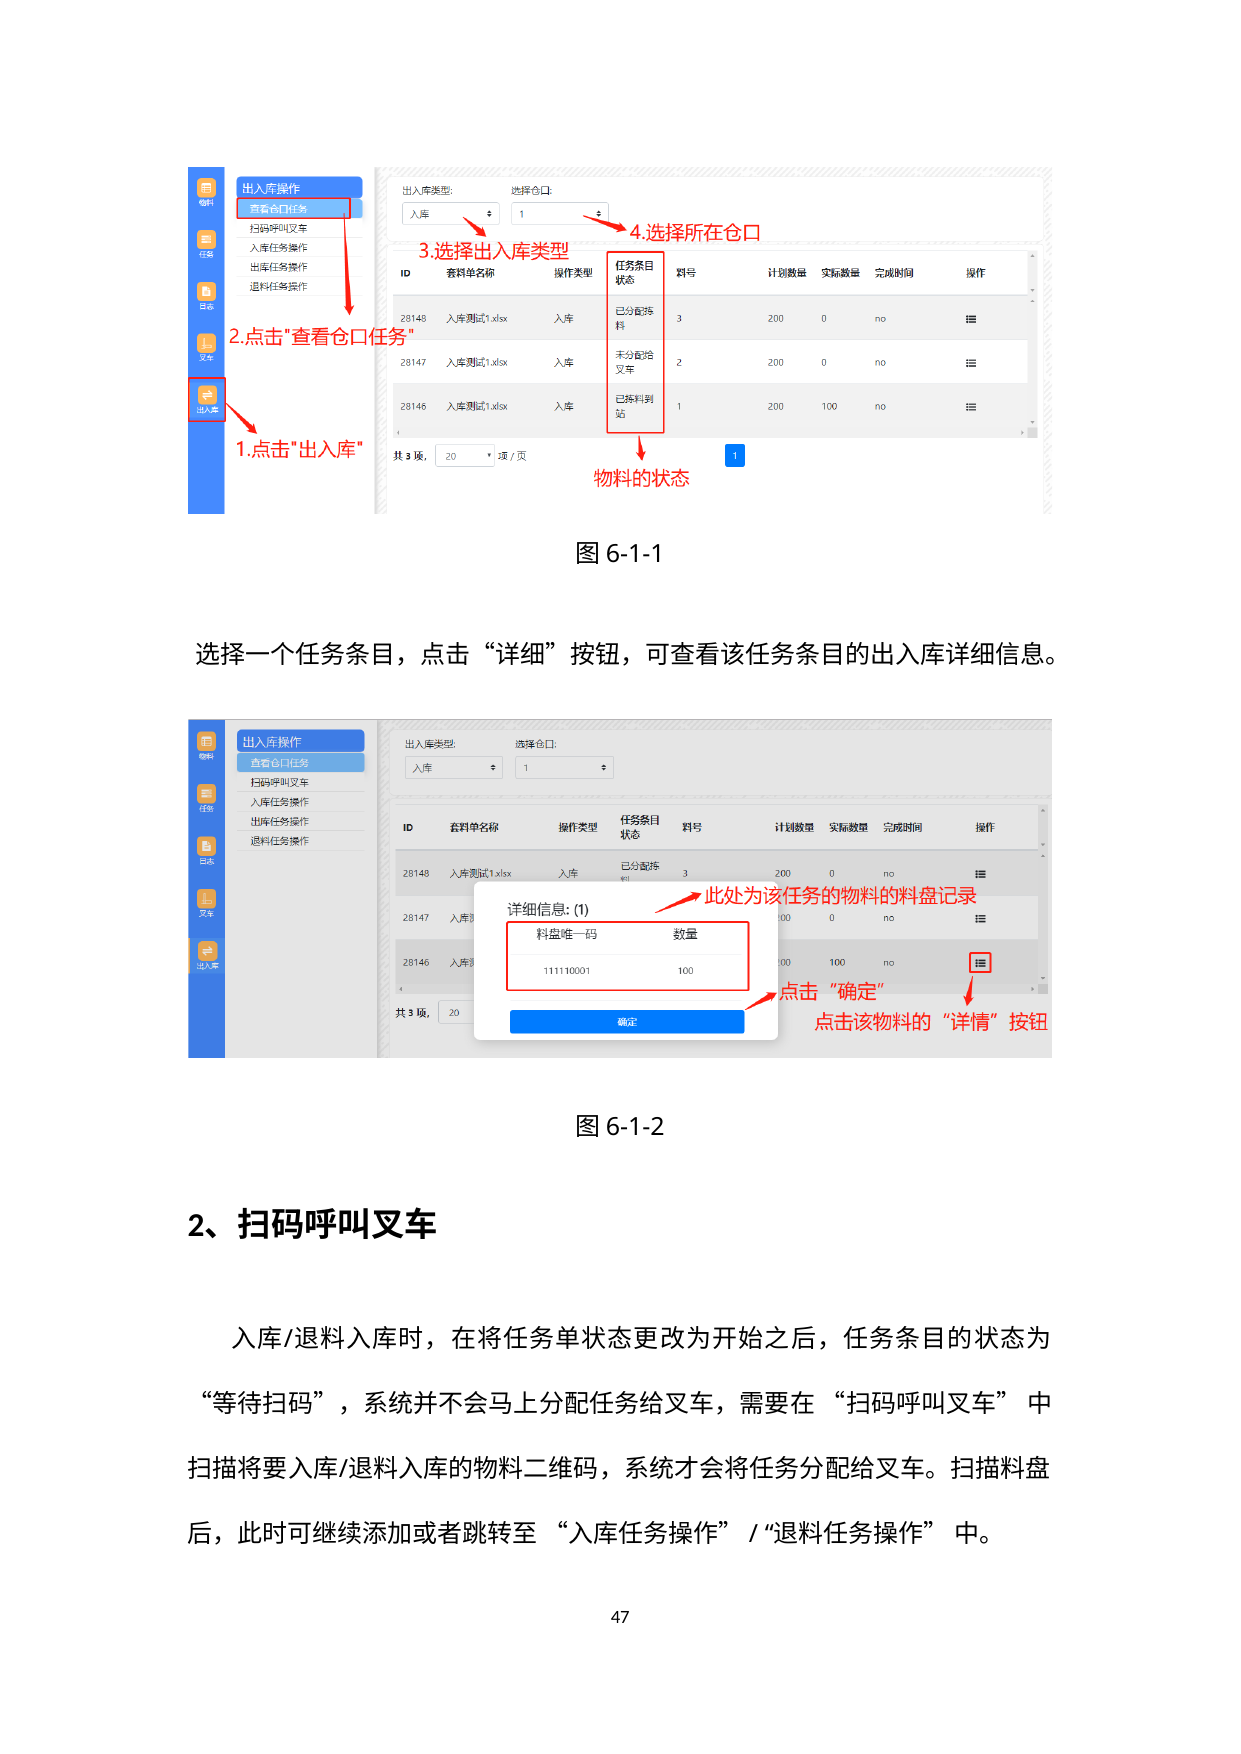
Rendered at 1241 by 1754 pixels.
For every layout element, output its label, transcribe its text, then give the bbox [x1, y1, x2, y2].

subtitle 2、扫码呼叫叉车 [187, 1190, 1053, 1255]
subtitle 选择一个任务条目，点击“详细”按钮，可查看该任务条目的出入库详细信息。 [187, 620, 1053, 685]
picture [188, 719, 1052, 1058]
picture [188, 167, 1053, 514]
text 图6-1-2 [187, 1092, 1053, 1157]
text 入库/退料入库时，在将任务单状态更改为开始之后，任务条目的状态为“等待扫码”，系统并不会马上分配任务给叉车，需要在 “扫码呼叫叉车” 中扫描将要入库/退料入库的物料二维码，系统才会将任务分配给叉车。扫描料盘后，此时可继续添加或者跳转至 “入库任务操作” / “退料任务操作” 中。 [187, 1304, 1053, 1564]
